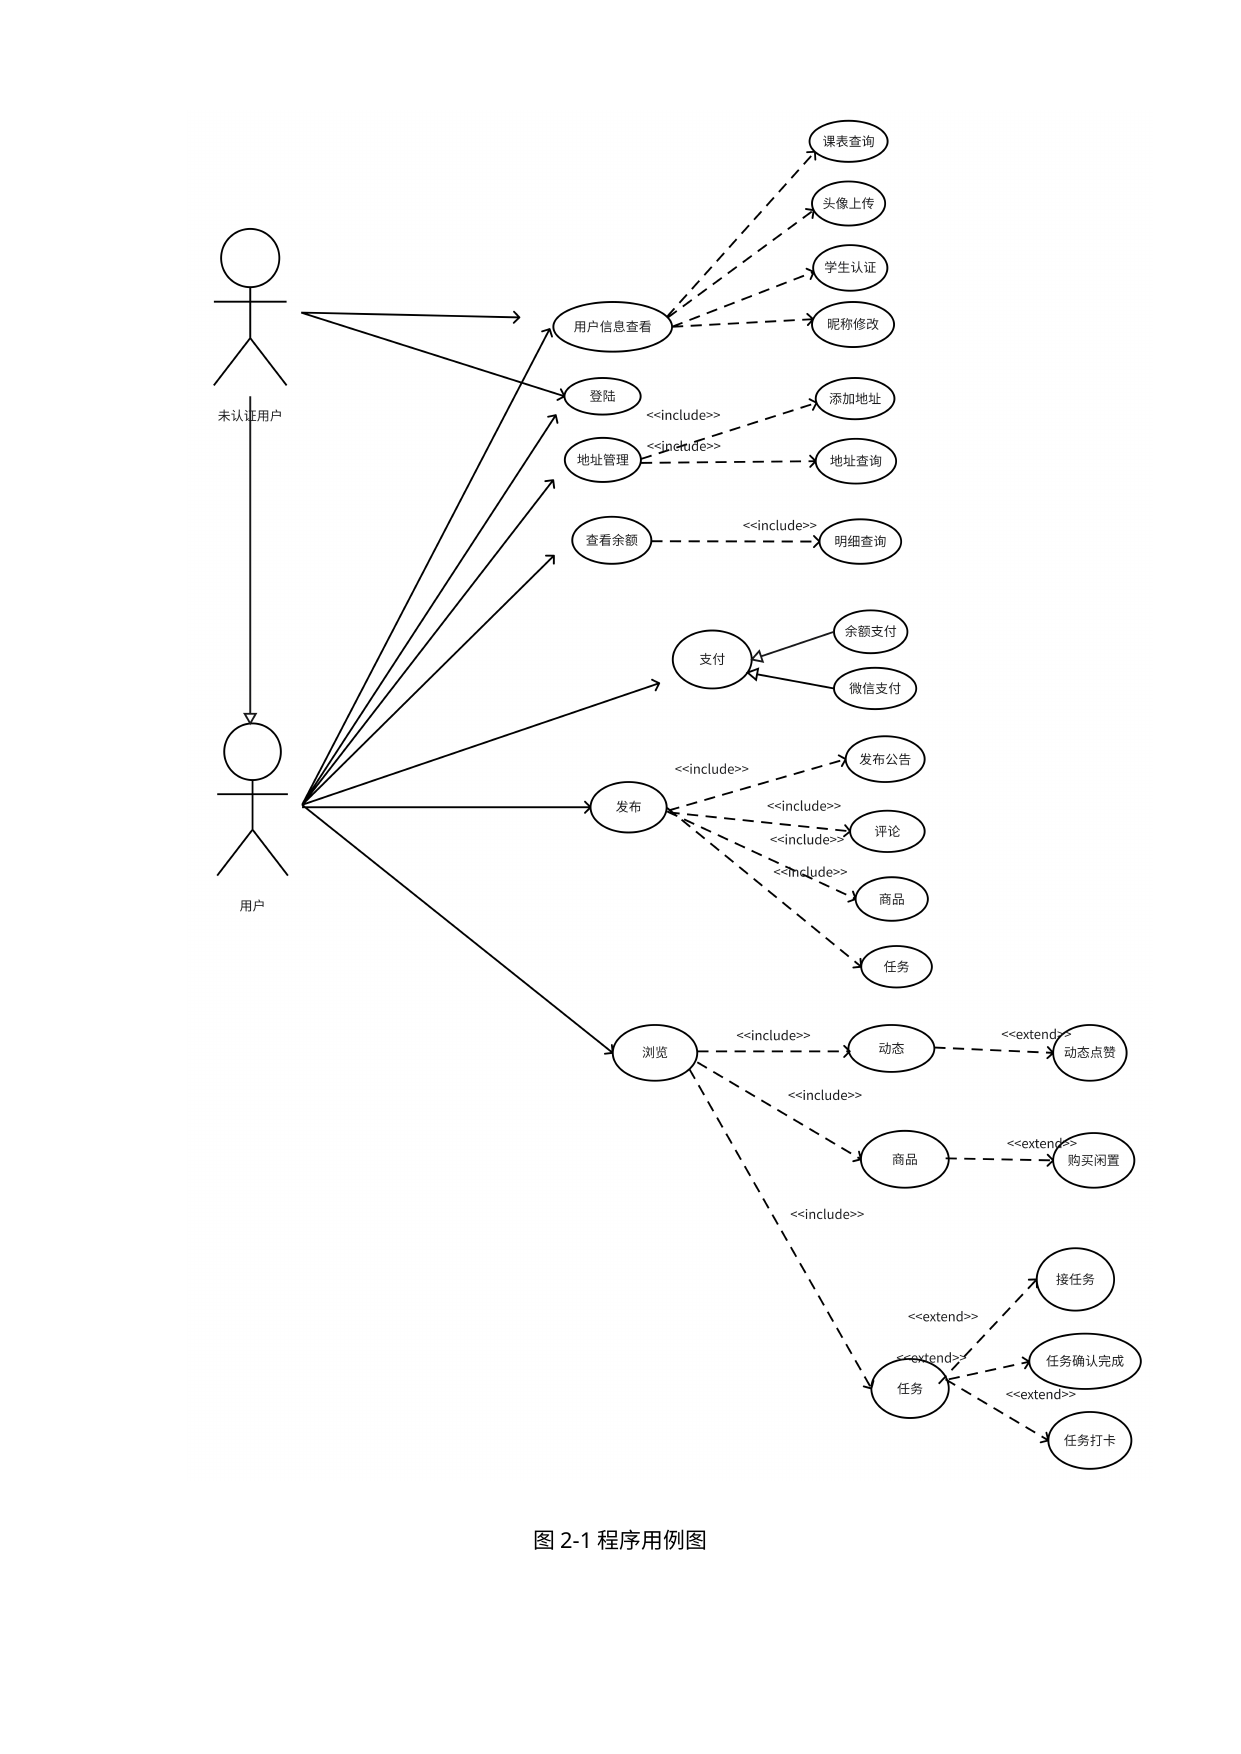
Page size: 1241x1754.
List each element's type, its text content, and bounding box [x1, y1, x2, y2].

text 图 2-1 程序用例图 [187, 1523, 1053, 1556]
